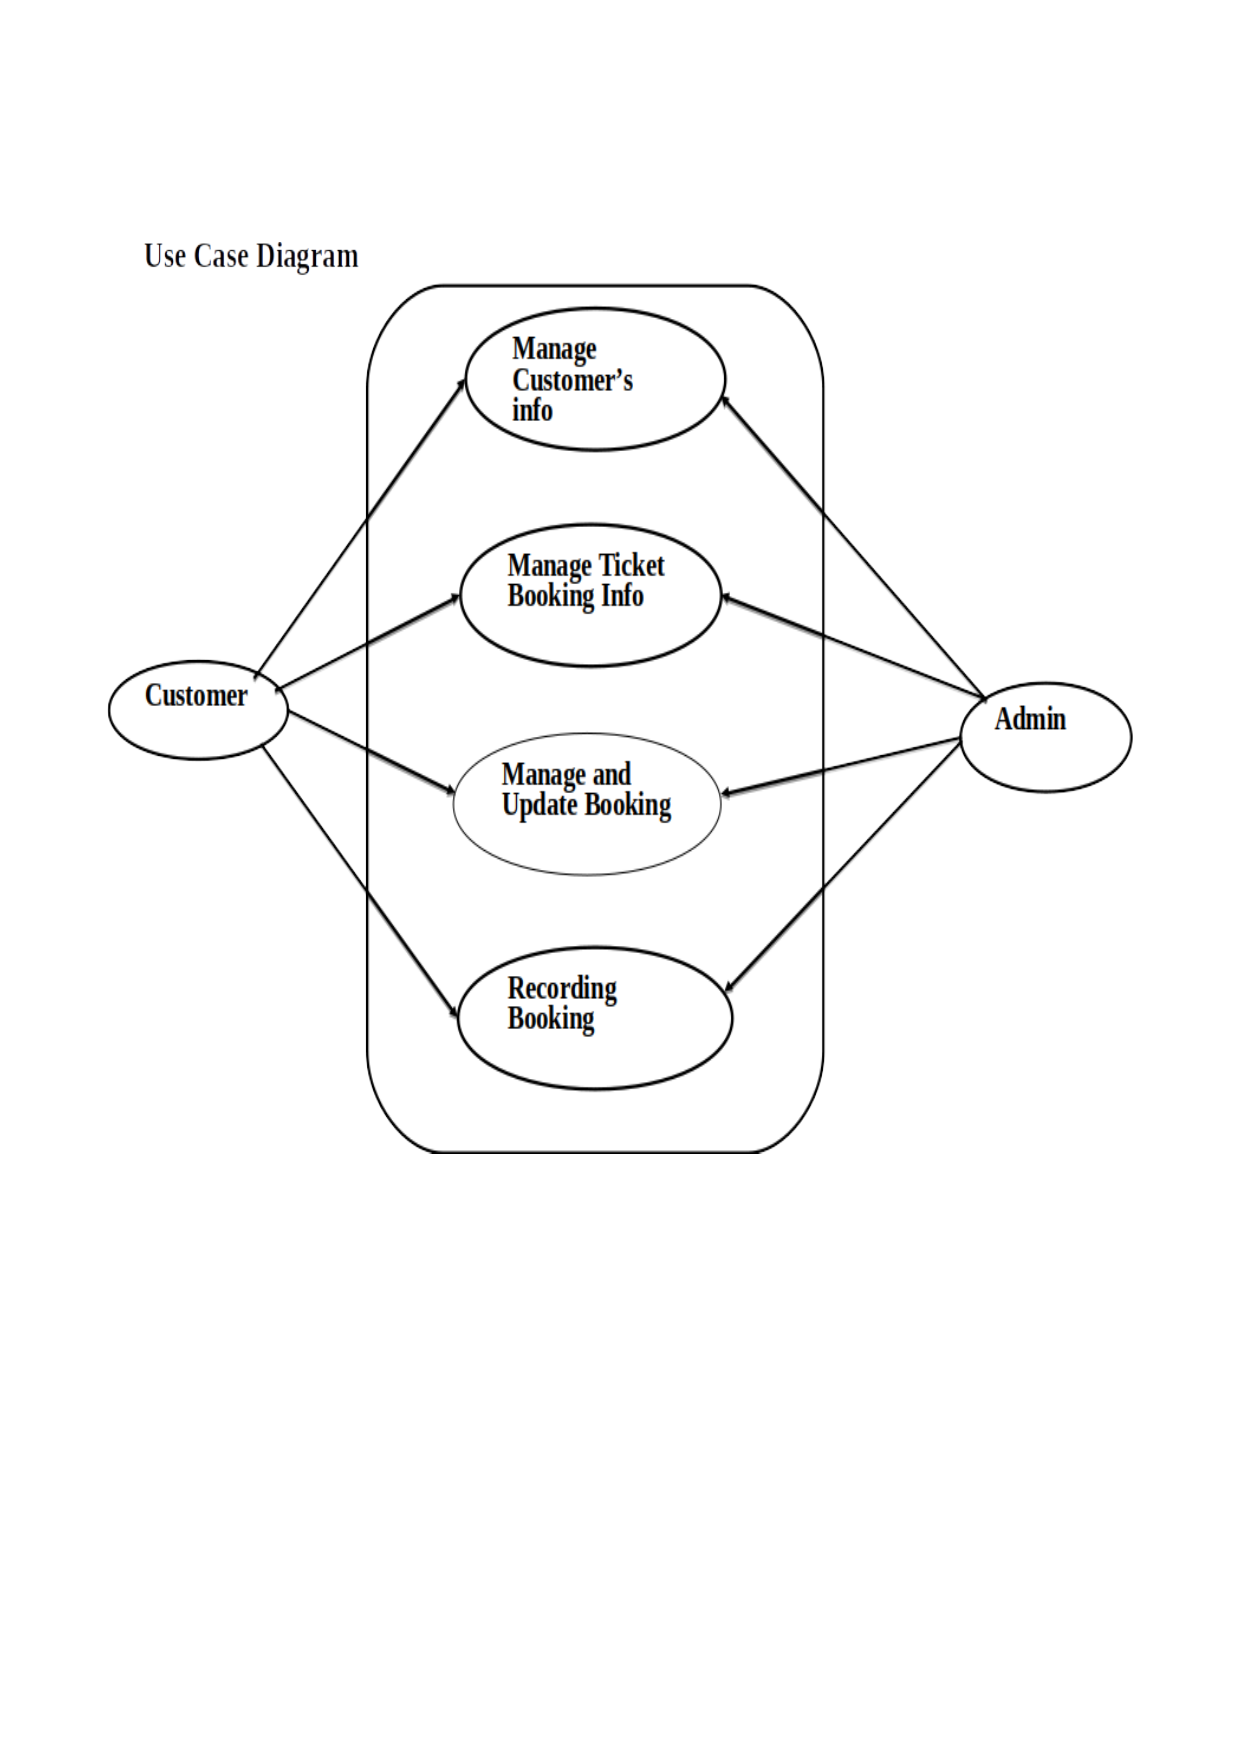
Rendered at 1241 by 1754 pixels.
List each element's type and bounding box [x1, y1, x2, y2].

picture [107, 242, 1133, 1154]
